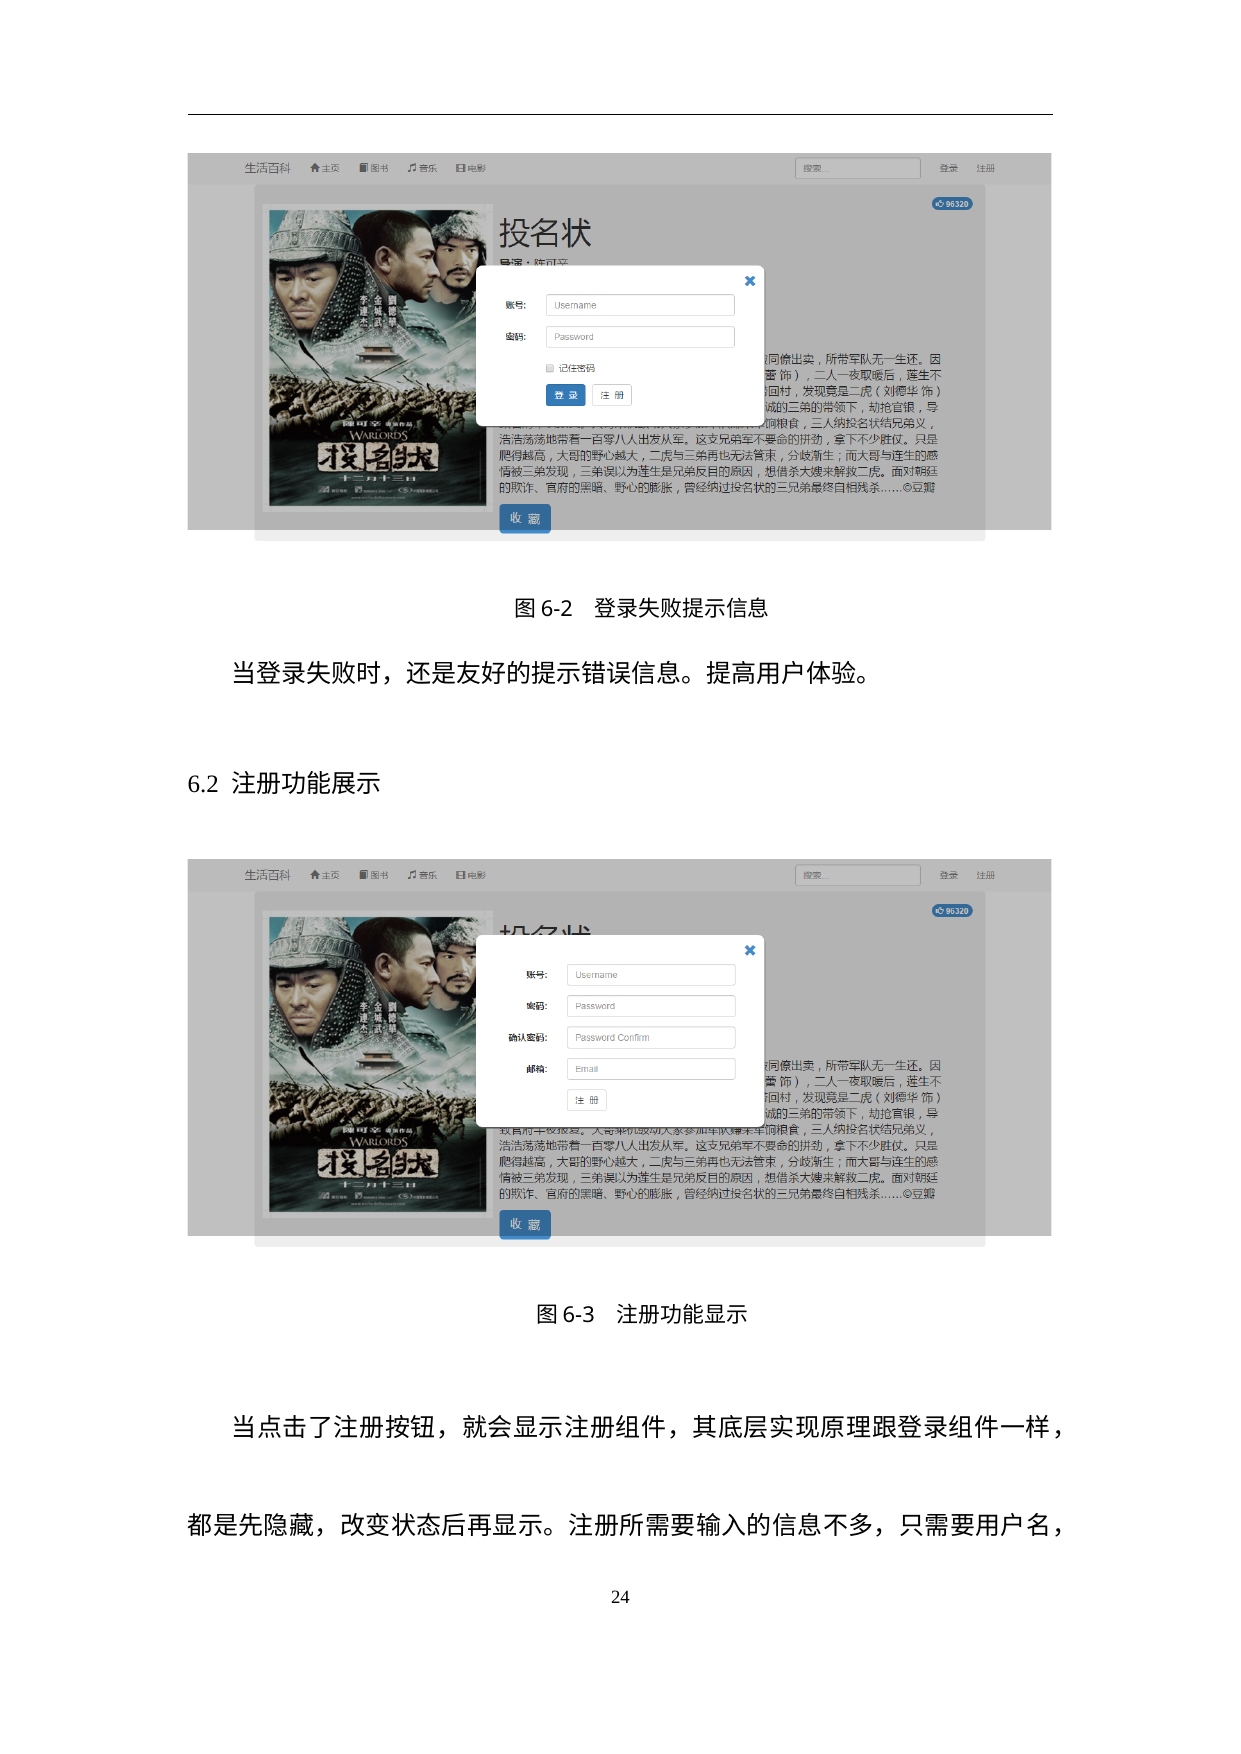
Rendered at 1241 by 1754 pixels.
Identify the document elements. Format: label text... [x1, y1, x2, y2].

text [187, 1393, 1053, 1556]
text 图6-3 注册功能显示 [187, 1297, 1053, 1330]
text 6.2 注册功能展示 [187, 749, 1053, 814]
text 图6-2 登录失败提示信息 [187, 591, 1053, 623]
picture [187, 153, 1052, 560]
picture [187, 859, 1052, 1266]
text 当登录失败时，还是友好的提示错误信息。提高用户体验。 [187, 639, 1053, 704]
